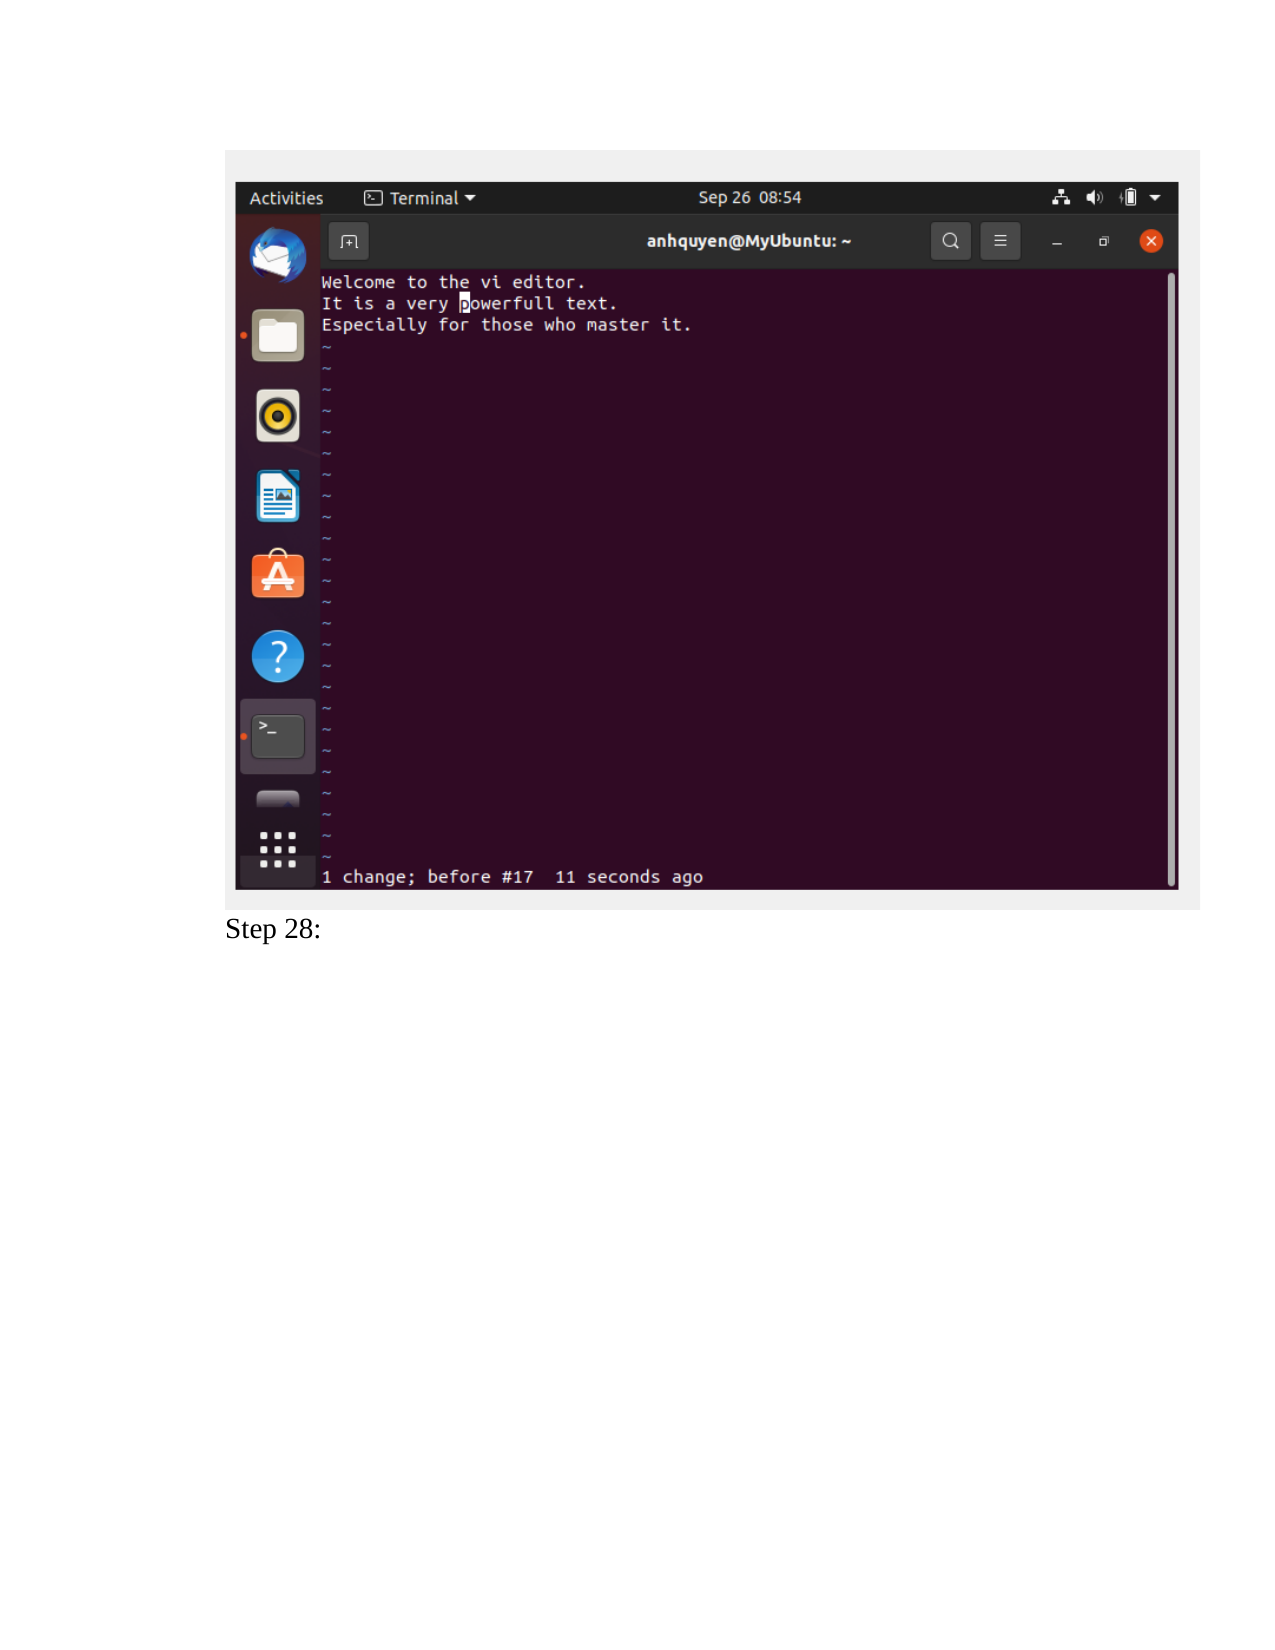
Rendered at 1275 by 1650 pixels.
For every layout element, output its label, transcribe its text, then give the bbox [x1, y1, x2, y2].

picture [225, 150, 1200, 910]
list Step 28: [225, 912, 1125, 945]
